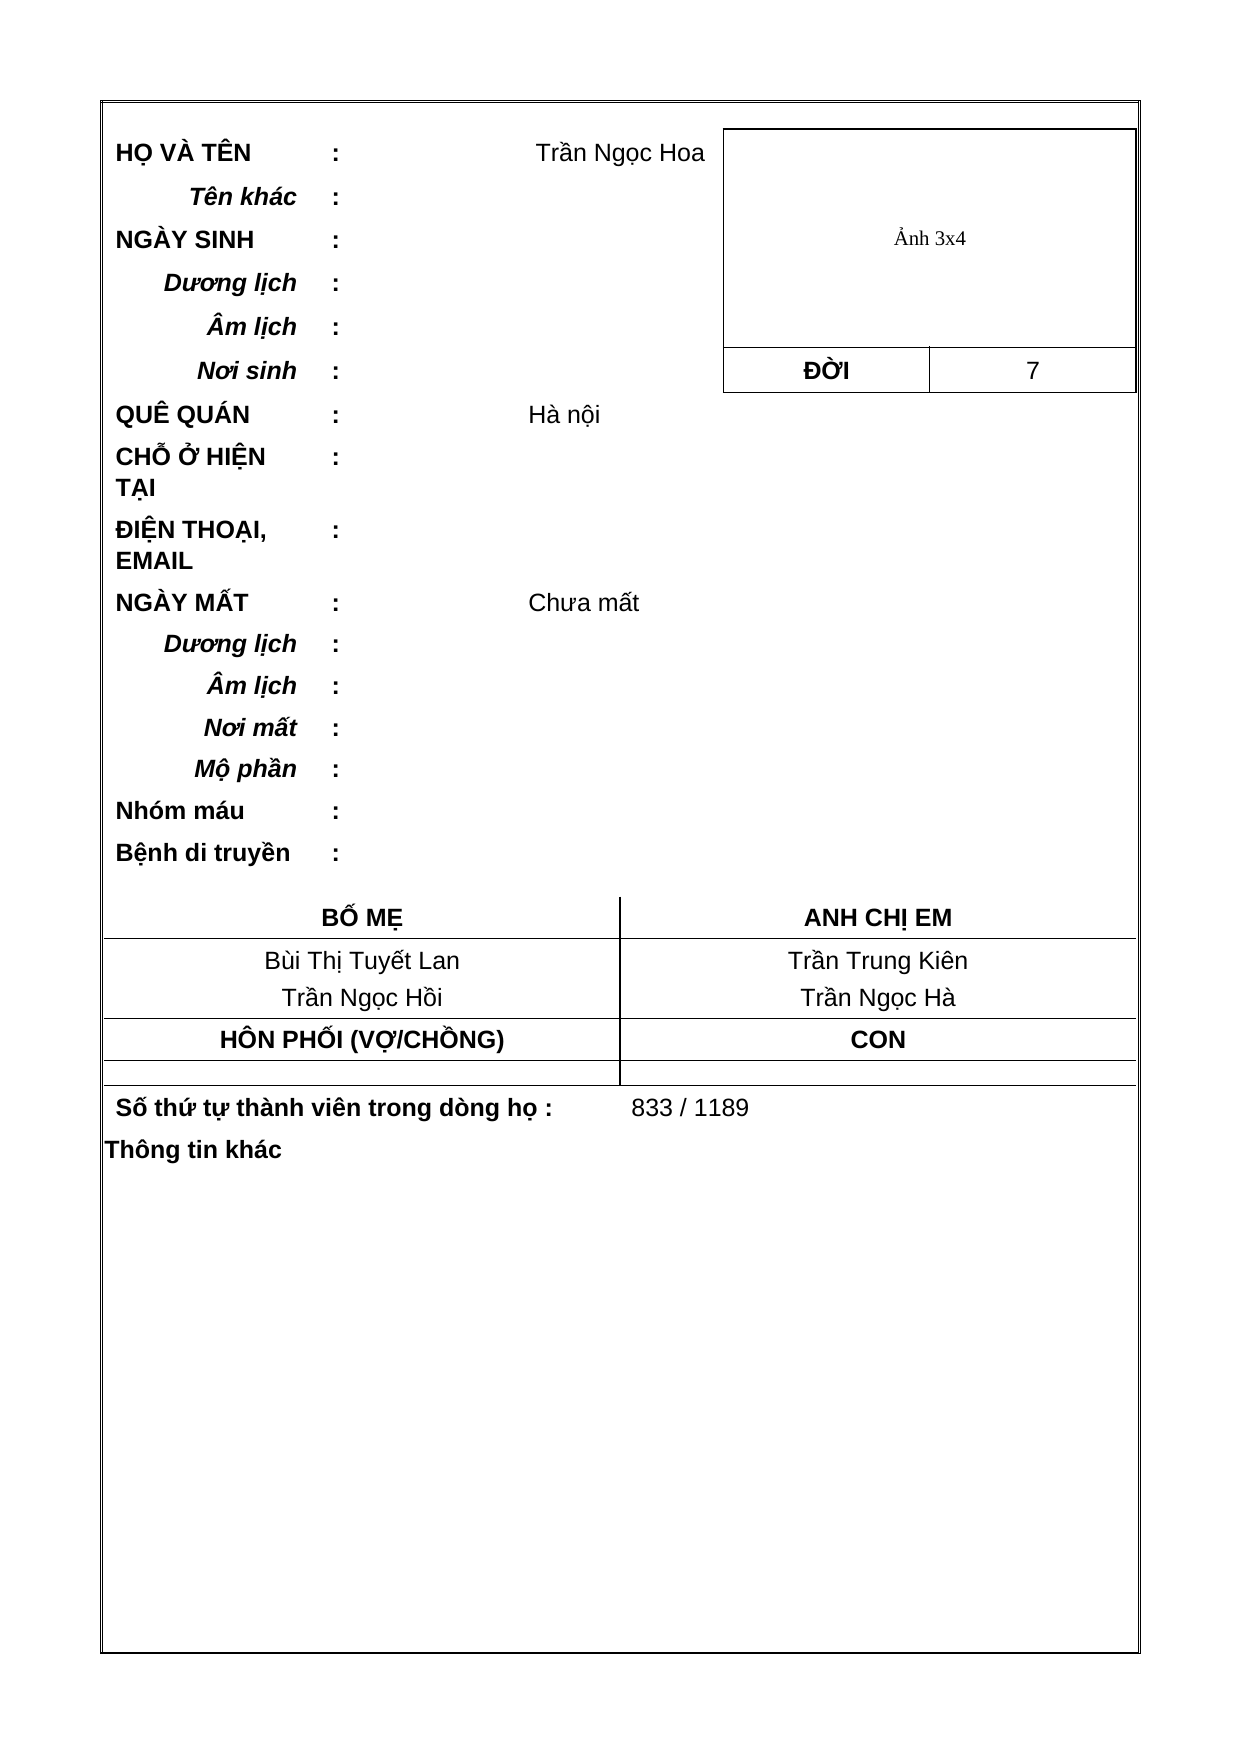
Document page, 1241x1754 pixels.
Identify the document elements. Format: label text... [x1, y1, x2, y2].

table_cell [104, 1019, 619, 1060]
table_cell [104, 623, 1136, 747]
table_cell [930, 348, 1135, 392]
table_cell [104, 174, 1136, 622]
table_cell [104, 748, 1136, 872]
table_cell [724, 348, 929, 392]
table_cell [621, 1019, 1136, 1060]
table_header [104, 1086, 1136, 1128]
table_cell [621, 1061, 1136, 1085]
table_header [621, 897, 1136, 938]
text Thông tin khác [104, 1133, 1136, 1164]
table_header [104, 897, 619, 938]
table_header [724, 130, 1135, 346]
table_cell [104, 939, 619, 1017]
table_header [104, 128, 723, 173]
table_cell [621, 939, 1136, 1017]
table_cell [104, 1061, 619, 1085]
